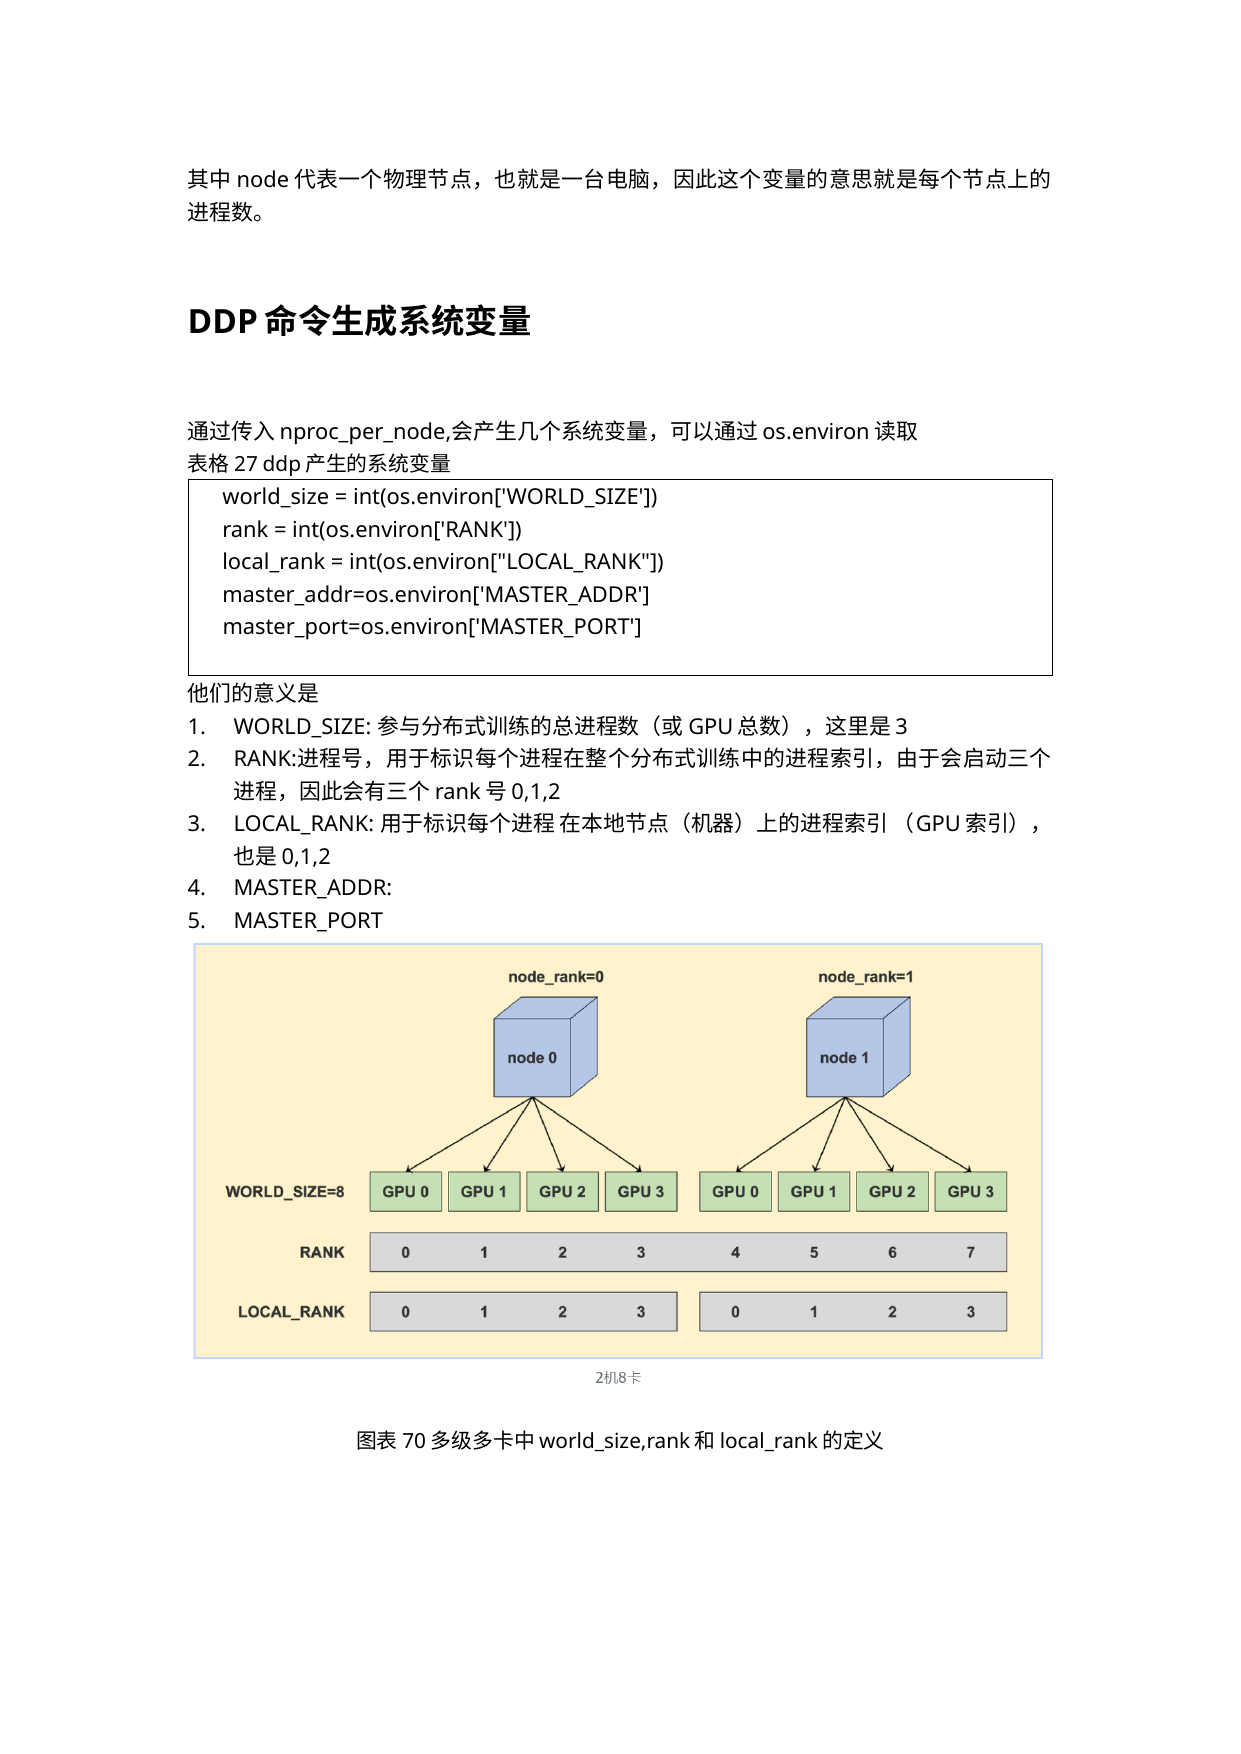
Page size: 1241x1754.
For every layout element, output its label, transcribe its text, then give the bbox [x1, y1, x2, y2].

subtitle DDP命令生成系统变量 [187, 287, 1053, 352]
list RANK:进程号，用于标识每个进程在整个分布式训练中的进程索引，由于会启动三个进程，因此会有三个rank号0,1,2 [187, 741, 1053, 806]
list MASTER_PORT [187, 903, 1053, 936]
list LOCAL_RANK: 用于标识每个进程 在本地节点（机器）上的进程索引 （GPU索引），也是0,1,2 [187, 806, 1053, 871]
picture [187, 936, 1053, 1395]
text 表格 27 ddp产生的系统变量 [187, 446, 1053, 479]
list WORLD_SIZE: 参与分布式训练的总进程数（或 GPU总数），这里是3 [187, 708, 1053, 741]
list MASTER_ADDR: [187, 871, 1053, 903]
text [187, 162, 1053, 227]
table_header world_size = int(os.environ['WORLD_SIZE']) rank = int(os.environ['RANK']) local_rank = int(os.environ["LOCAL_RANK"]) master_addr=os.environ['MASTER_ADDR'] master_port=os.environ['MASTER_PORT'] [189, 480, 1052, 675]
text 图表 70 多级多卡中world_size,rank和local_rank的定义 [187, 1395, 1053, 1456]
text 通过传入nproc_per_node,会产生几个系统变量，可以通过os.environ读取 [187, 414, 1053, 446]
text 他们的意义是 [187, 676, 1053, 708]
